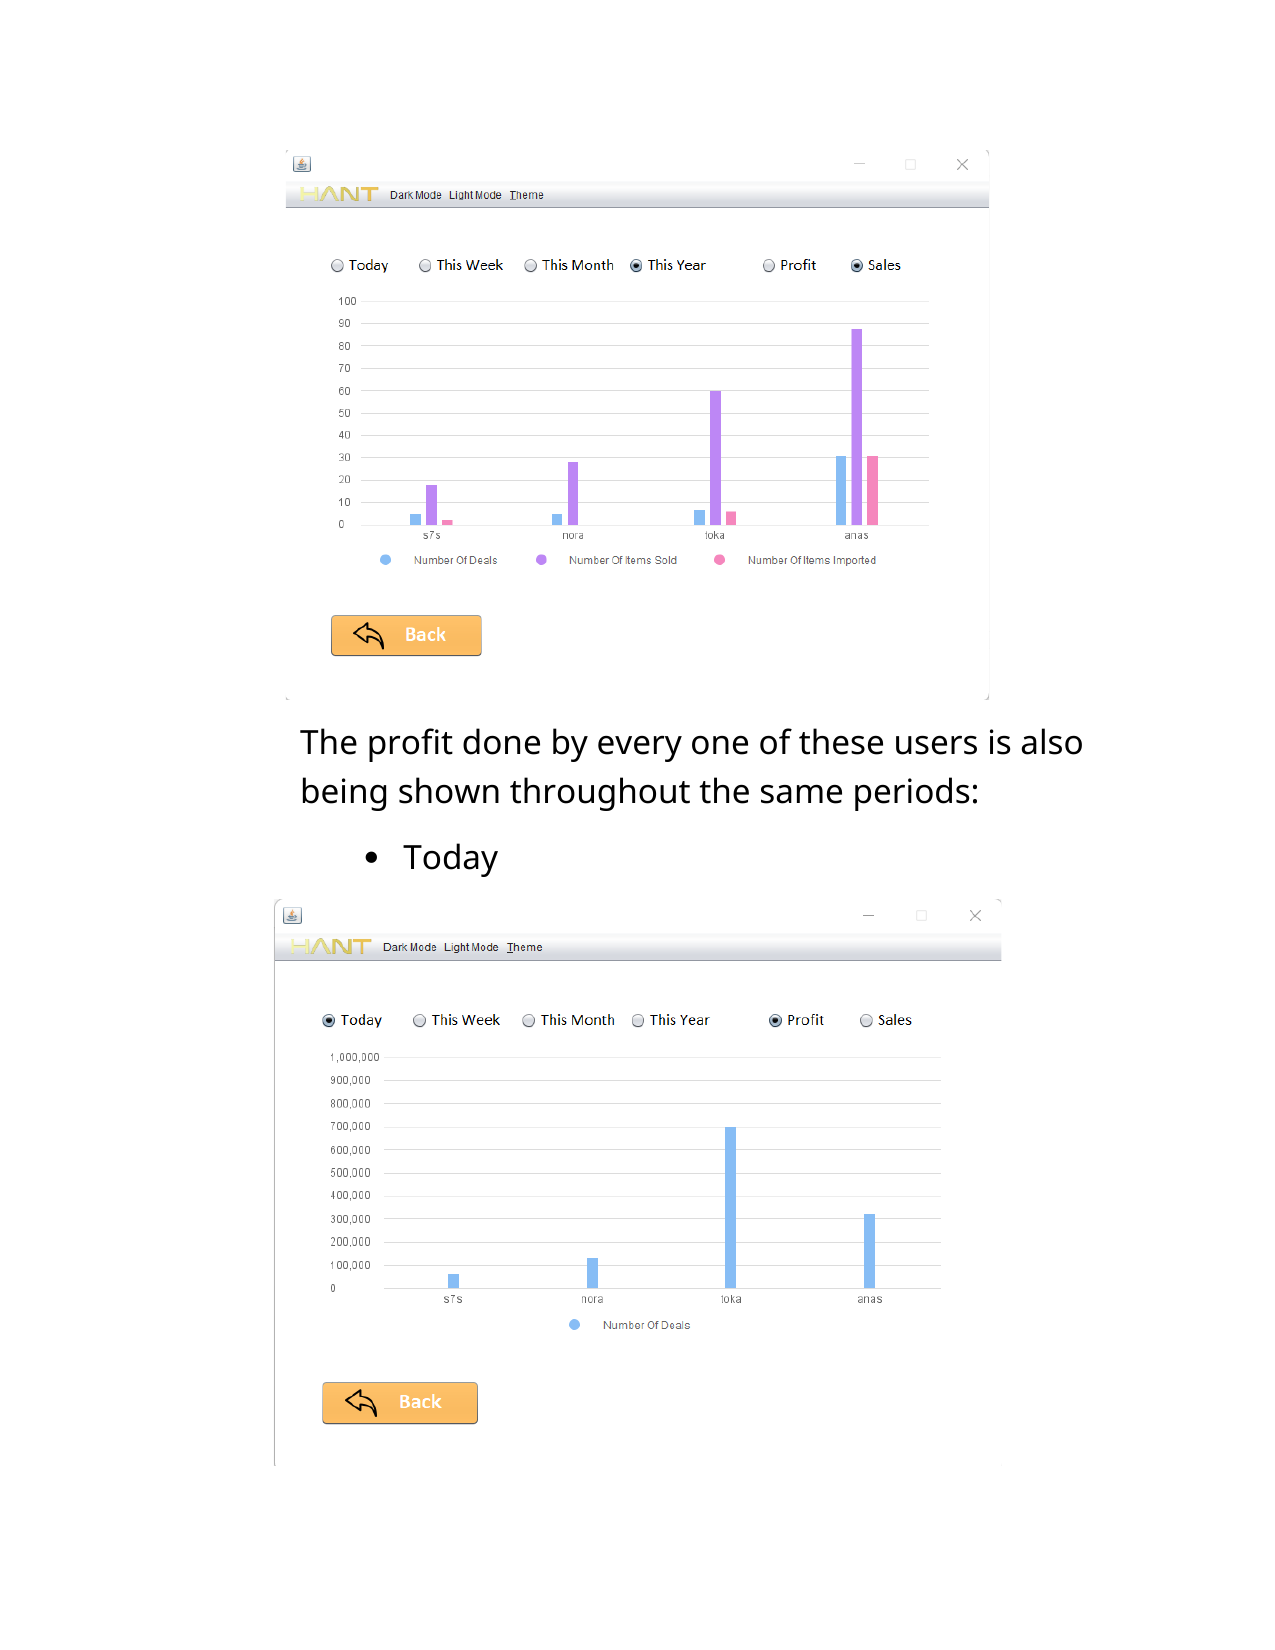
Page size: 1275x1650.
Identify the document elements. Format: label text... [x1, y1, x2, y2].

text The profit done by every one of these users is also being shown throughout the same periods: [300, 719, 1125, 813]
picture [285, 150, 990, 700]
picture [273, 899, 1002, 1466]
list Today [366, 833, 1125, 879]
